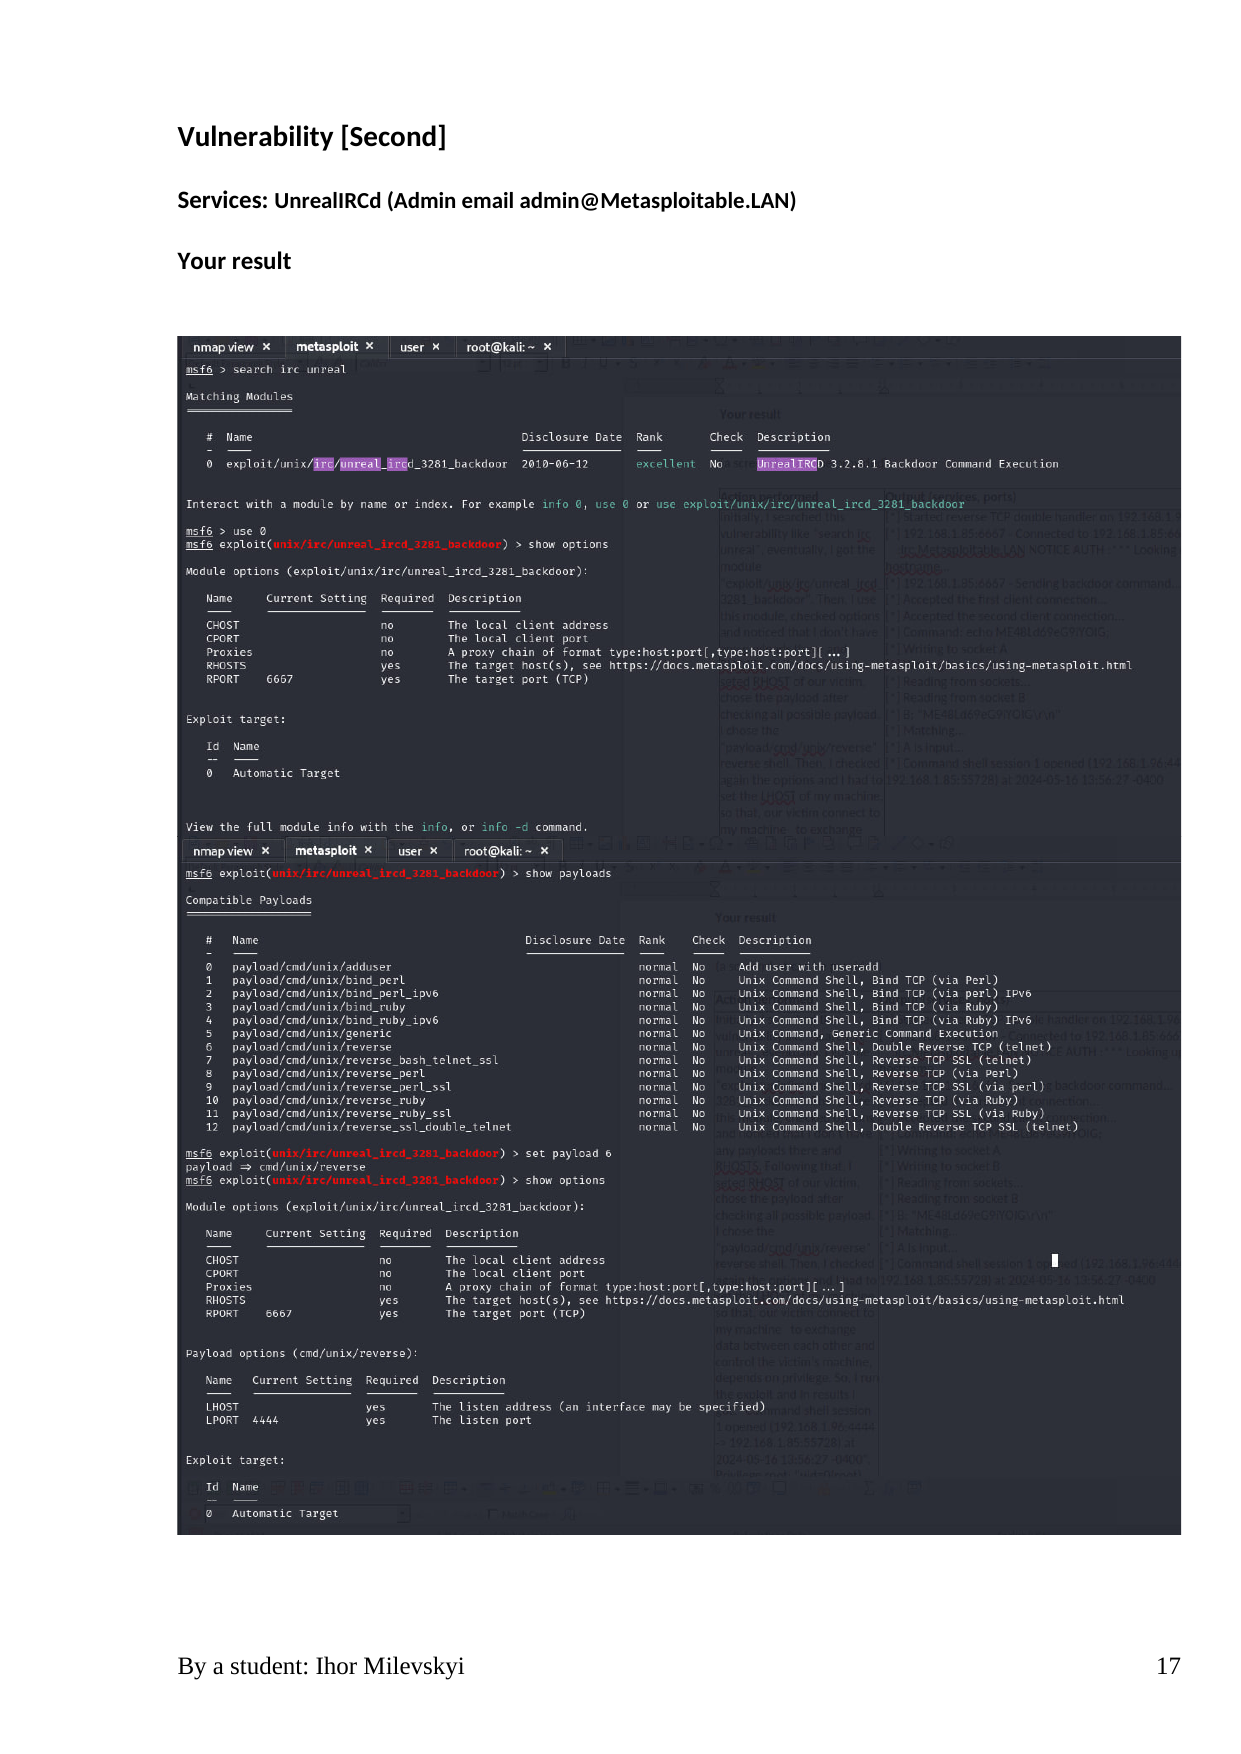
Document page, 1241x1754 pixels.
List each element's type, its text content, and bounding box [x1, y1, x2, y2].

text Vulnerability [Second] [177, 118, 1181, 154]
text Your result [177, 245, 1181, 276]
picture [177, 336, 1182, 1535]
text Services: UnrealIRCd (Admin email admin@Metasploitable.LAN) [177, 184, 1181, 215]
